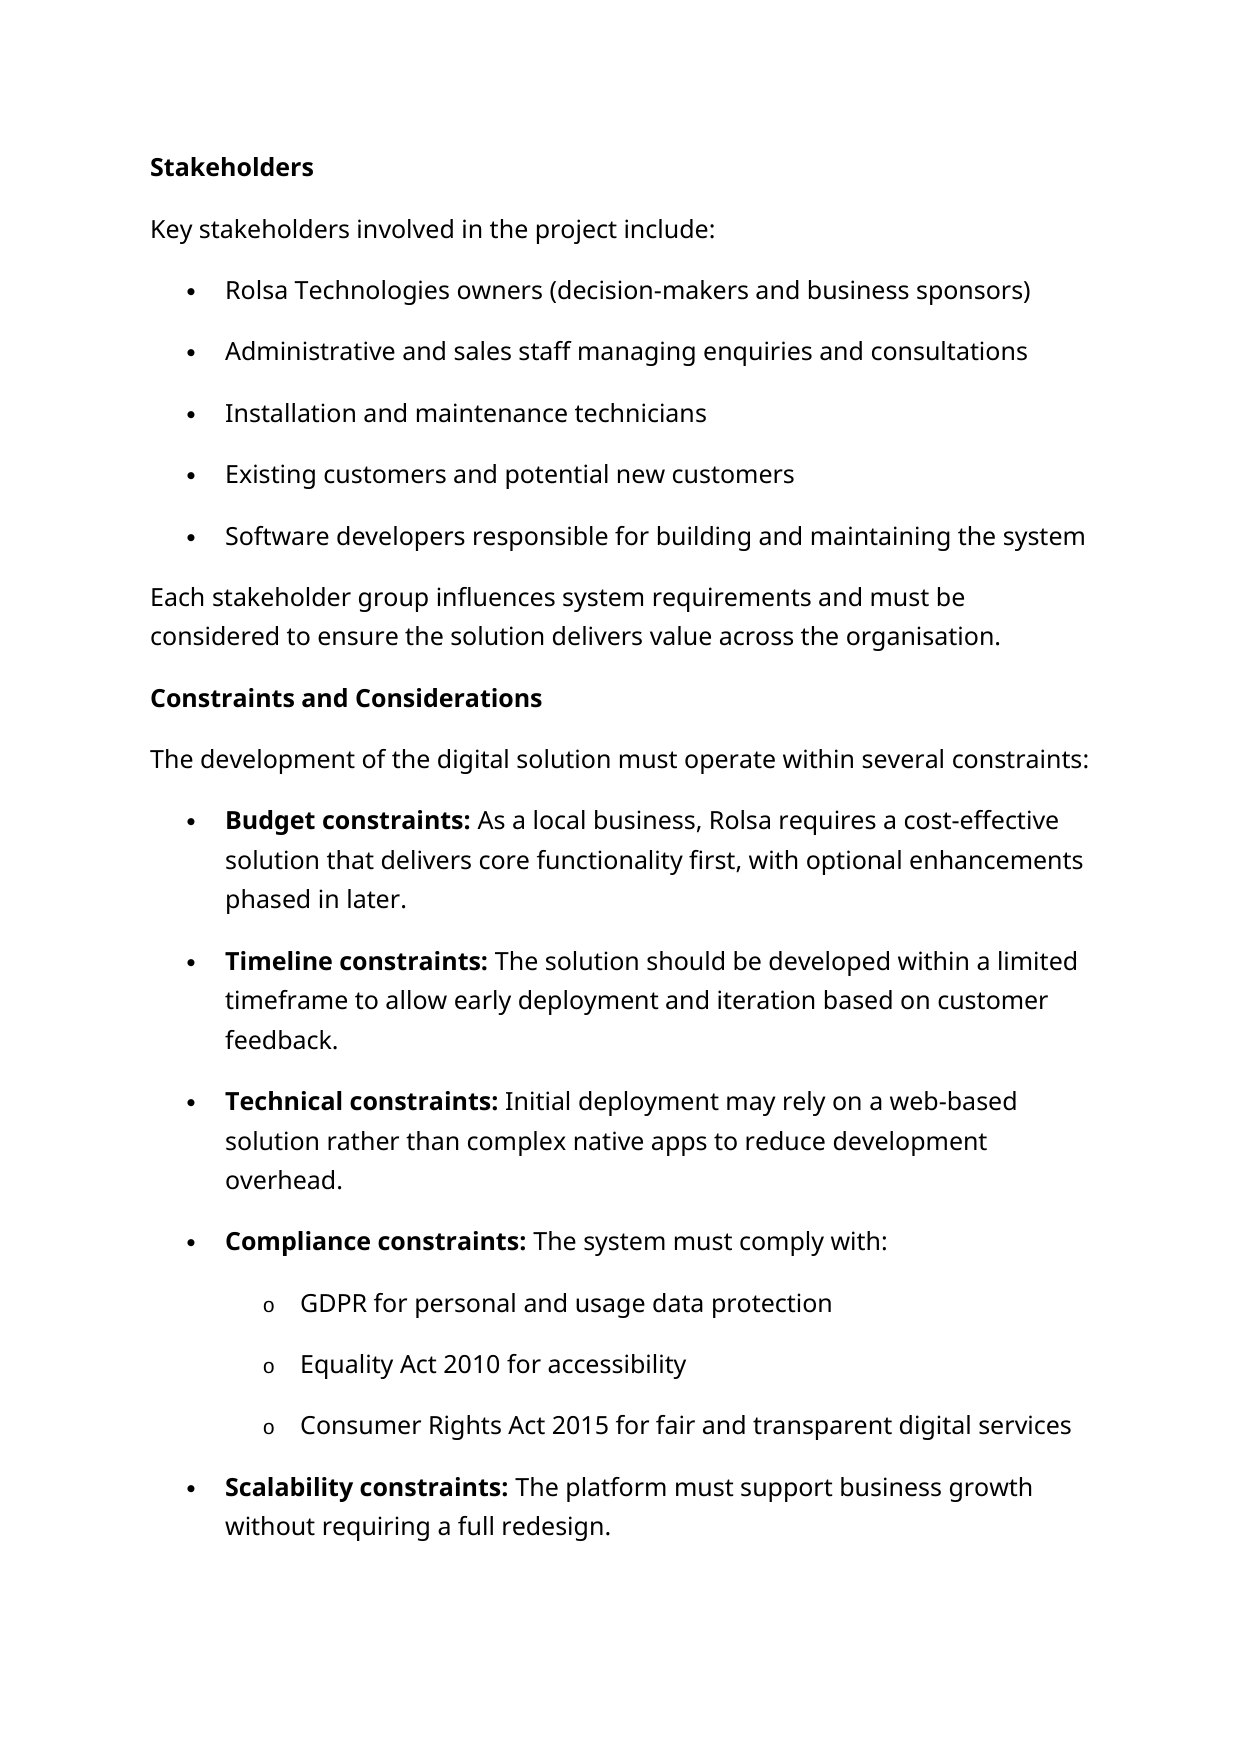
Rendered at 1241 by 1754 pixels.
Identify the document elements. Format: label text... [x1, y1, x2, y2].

list Budget constraints: As a local business, Rolsa requires a cost-effective solution that delivers core functionality first, with optional enhancements phased in later. [187, 803, 1090, 916]
list Equality Act 2010 for accessibility [262, 1347, 1090, 1381]
list Compliance constraints: The system must comply with: [187, 1224, 1090, 1258]
list GDPR for personal and usage data protection [262, 1285, 1090, 1319]
list Technical constraints: Initial deployment may rely on a web-based solution rather than complex native apps to reduce development overhead. [187, 1084, 1090, 1197]
list Administrative and sales staff managing enquiries and consultations [187, 334, 1090, 368]
list Rolsa Technologies owners (decision-makers and business sponsors) [187, 273, 1090, 307]
text The development of the digital solution must operate within several constraints: [150, 742, 1090, 776]
list Installation and maintenance technicians [187, 395, 1090, 429]
text Stakeholders [150, 150, 1090, 184]
text Constraints and Considerations [150, 680, 1090, 714]
text Key stakeholders involved in the project include: [150, 211, 1090, 245]
list Scalability constraints: The platform must support business growth without requiring a full redesign. [187, 1469, 1090, 1543]
list Software developers responsible for building and maintaining the system [187, 518, 1090, 552]
list Consumer Rights Act 2015 for fair and transparent digital services [262, 1408, 1090, 1442]
list Existing customers and potential new customers [187, 457, 1090, 491]
text Each stakeholder group influences system requirements and must be considered to ensure the solution delivers value across the organisation. [150, 579, 1090, 653]
list Timeline constraints: The solution should be developed within a limited timeframe to allow early deployment and iteration based on customer feedback. [187, 943, 1090, 1056]
